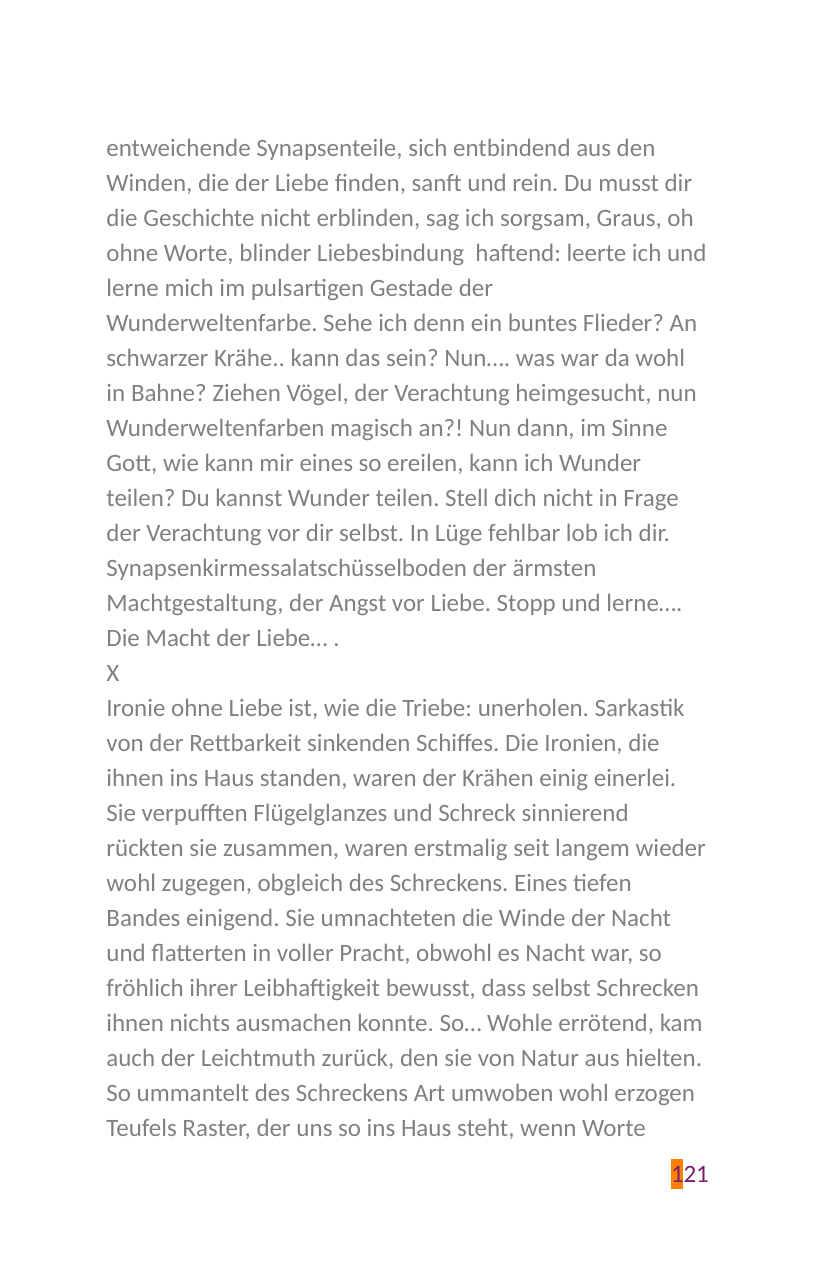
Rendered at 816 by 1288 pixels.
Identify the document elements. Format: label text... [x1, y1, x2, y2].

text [106, 132, 709, 652]
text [106, 692, 709, 1142]
text X [106, 657, 709, 687]
